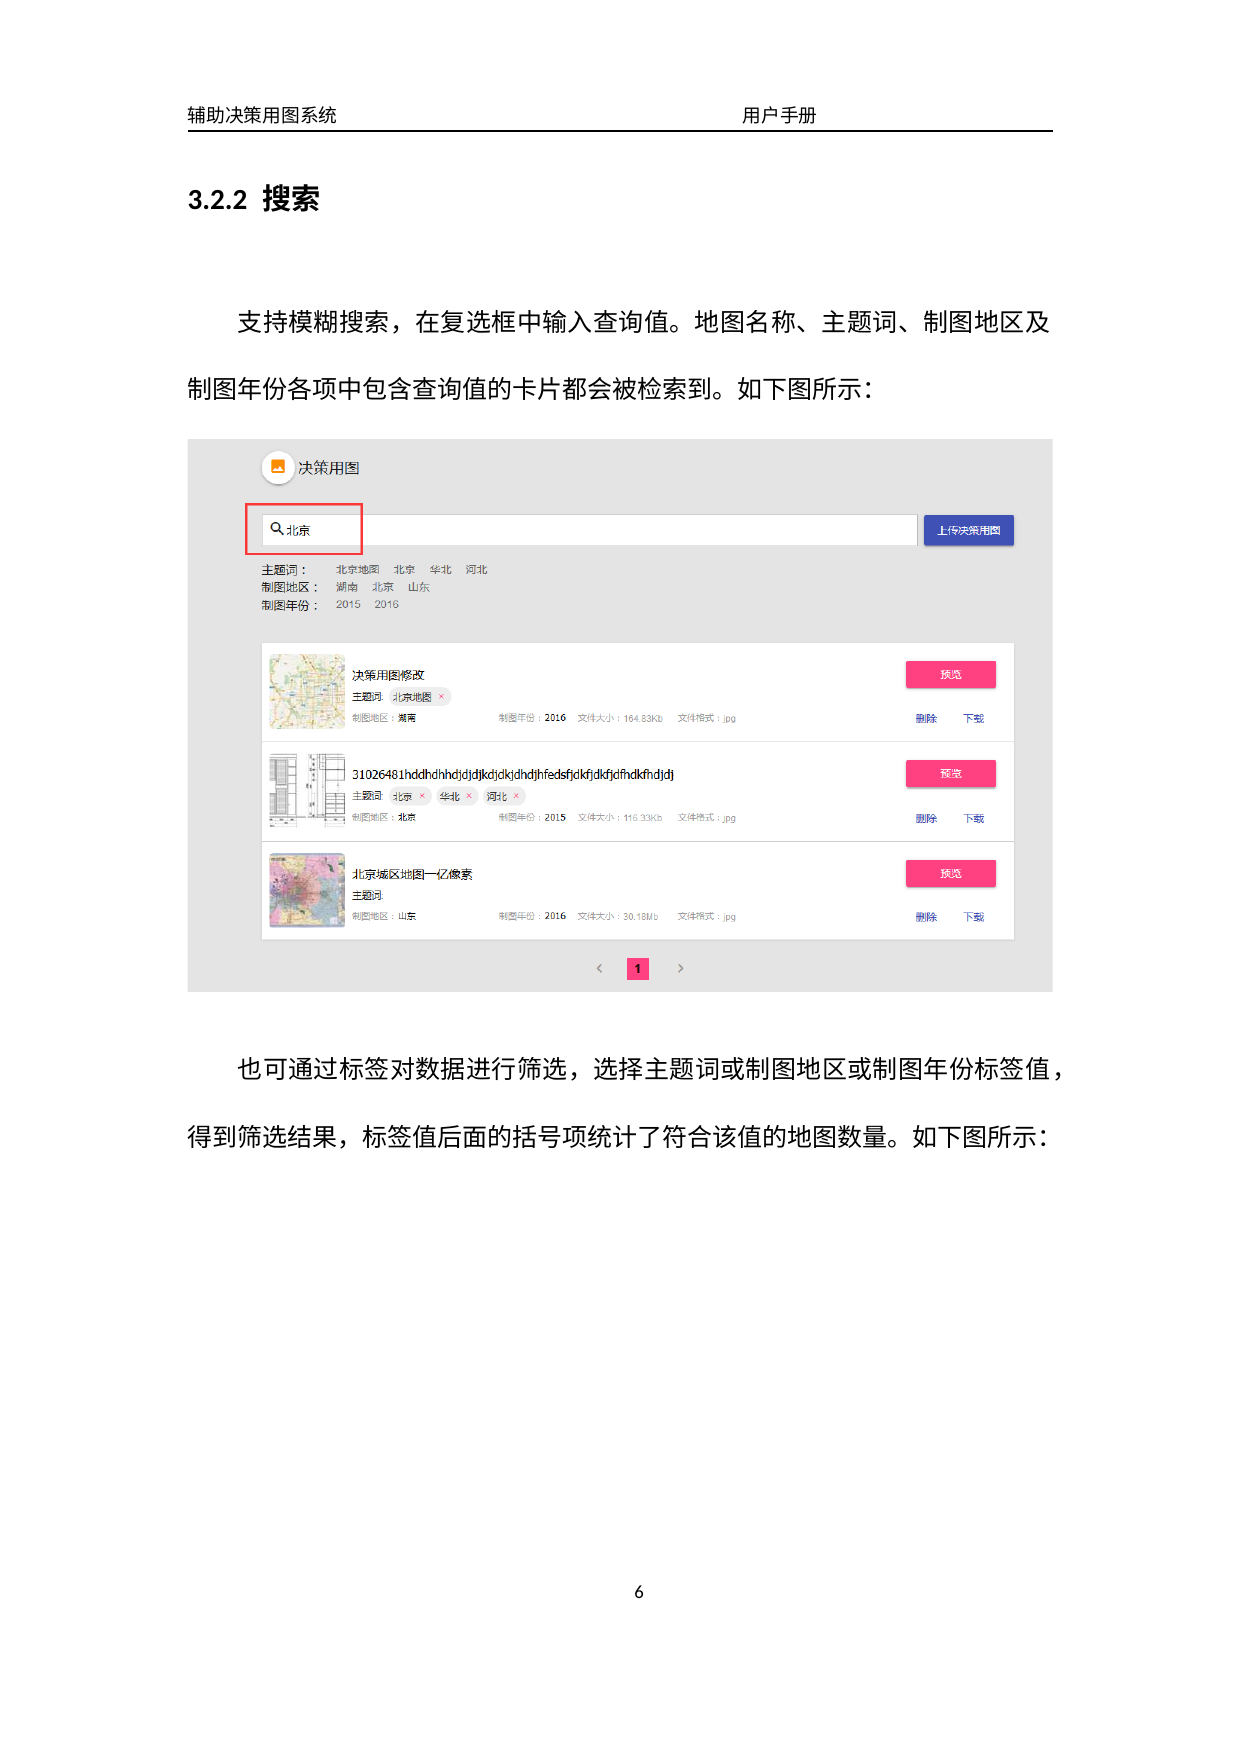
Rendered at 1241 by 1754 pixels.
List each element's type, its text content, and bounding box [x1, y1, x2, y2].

text 也可通过标签对数据进行筛选，选择主题词或制图地区或制图年份标签值，得到筛选结果，标签值后面的括号项统计了符合该值的地图数量。如下图所示： [187, 1033, 1053, 1169]
picture [187, 439, 1053, 992]
text 支持模糊搜索，在复选框中输入查询值。地图名称、主题词、制图地区及制图年份各项中包含查询值的卡片都会被检索到。如下图所示： [187, 286, 1053, 422]
subtitle 搜索 [187, 162, 1053, 230]
